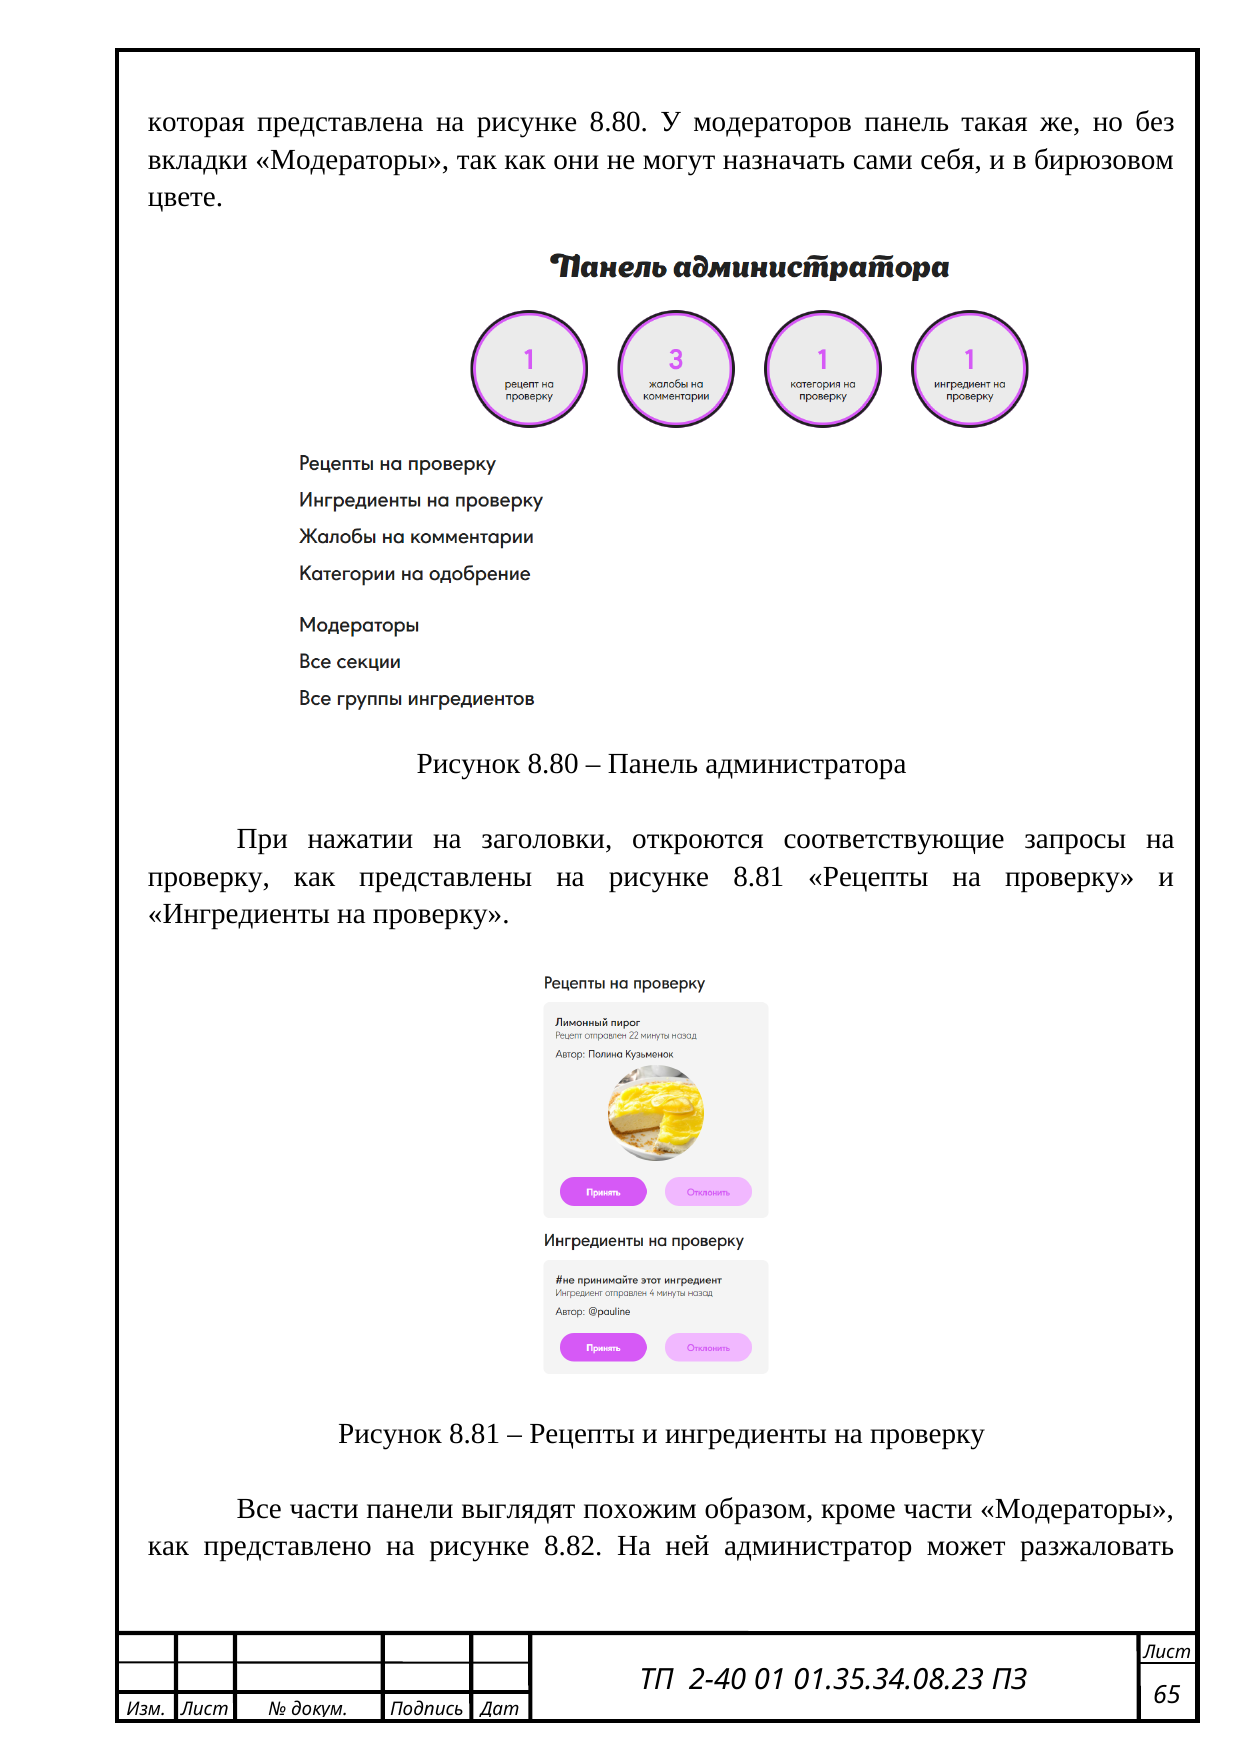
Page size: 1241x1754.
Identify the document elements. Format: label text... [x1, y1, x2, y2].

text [148, 102, 1175, 214]
picture [292, 251, 1031, 710]
text Рисунок 8.80 – Панель администратора [148, 743, 1175, 781]
text Рисунок 8.81 – Рецепты и ингредиенты на проверку [148, 1413, 1175, 1451]
text При нажатии на заголовки, откроются соответствующие запросы на проверку, как представлены на рисунке 8.81 «Рецепты на проверку» и «Ингредиенты на проверку». [148, 818, 1175, 931]
picture [528, 968, 795, 1380]
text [148, 1488, 1175, 1563]
